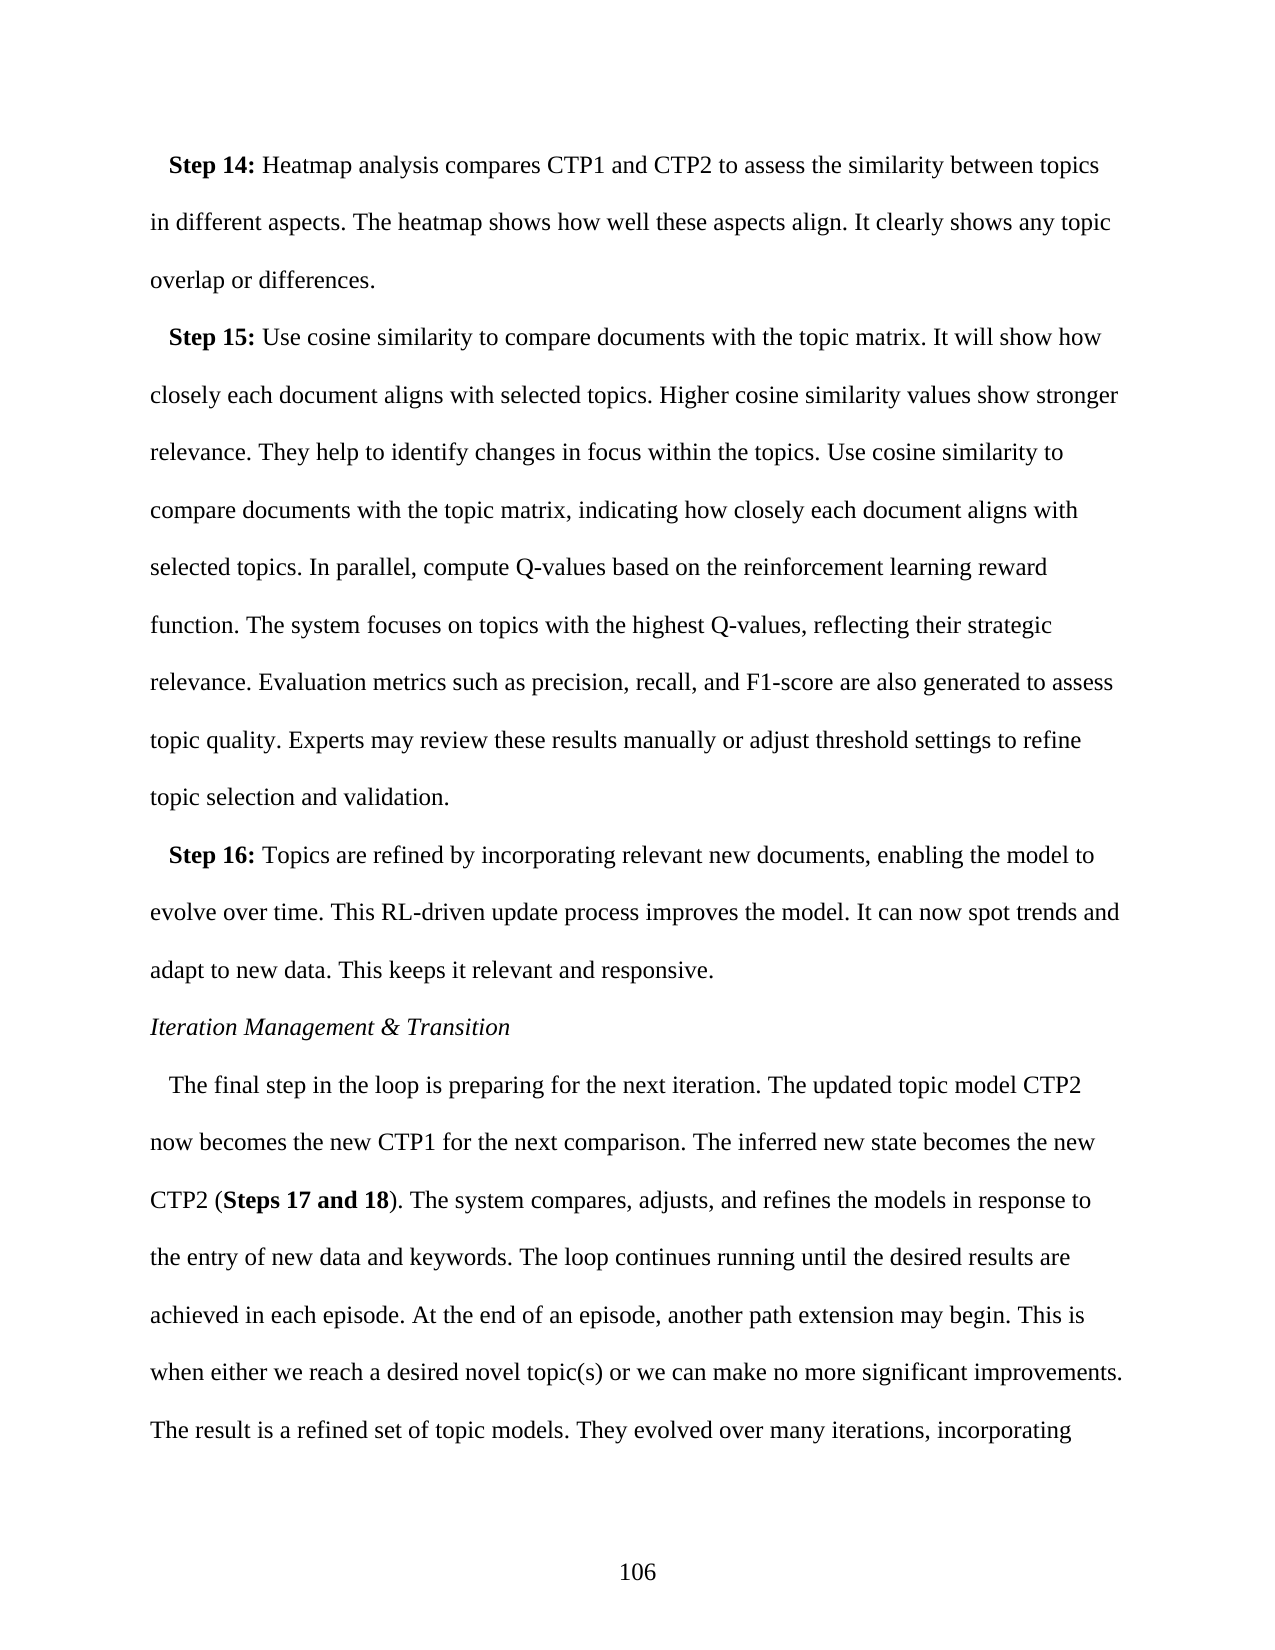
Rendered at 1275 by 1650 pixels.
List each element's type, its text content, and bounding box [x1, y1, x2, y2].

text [150, 1070, 1125, 1444]
text Step 15: Use cosine similarity to compare documents with the topic matrix. It will show how closely each document aligns with selected topics. Higher cosine similarity values show stronger relevance. They help to identify changes in focus within the topics. Use cosine similarity to compare documents with the topic matrix, indicating how closely each document aligns with selected topics. In parallel, compute Q-values based on the reinforcement learning reward function. The system focuses on topics with the highest Q-values, reflecting their strategic relevance. Evaluation metrics such as precision, recall, and F1-score are also generated to assess topic quality. Experts may review these results manually or adjust threshold settings to refine topic selection and validation. [150, 322, 1125, 811]
text Iteration Management & Transition [150, 1012, 1125, 1041]
text Step 14: Heatmap analysis compares CTP1 and CTP2 to assess the similarity between topics in different aspects. The heatmap shows how well these aspects align. It clearly shows any topic overlap or differences. [150, 150, 1125, 294]
text Step 16: Topics are refined by incorporating relevant new documents, enabling the model to evolve over time. This RL-driven update process improves the model. It can now spot trends and adapt to new data. This keeps it relevant and responsive. [150, 840, 1125, 984]
